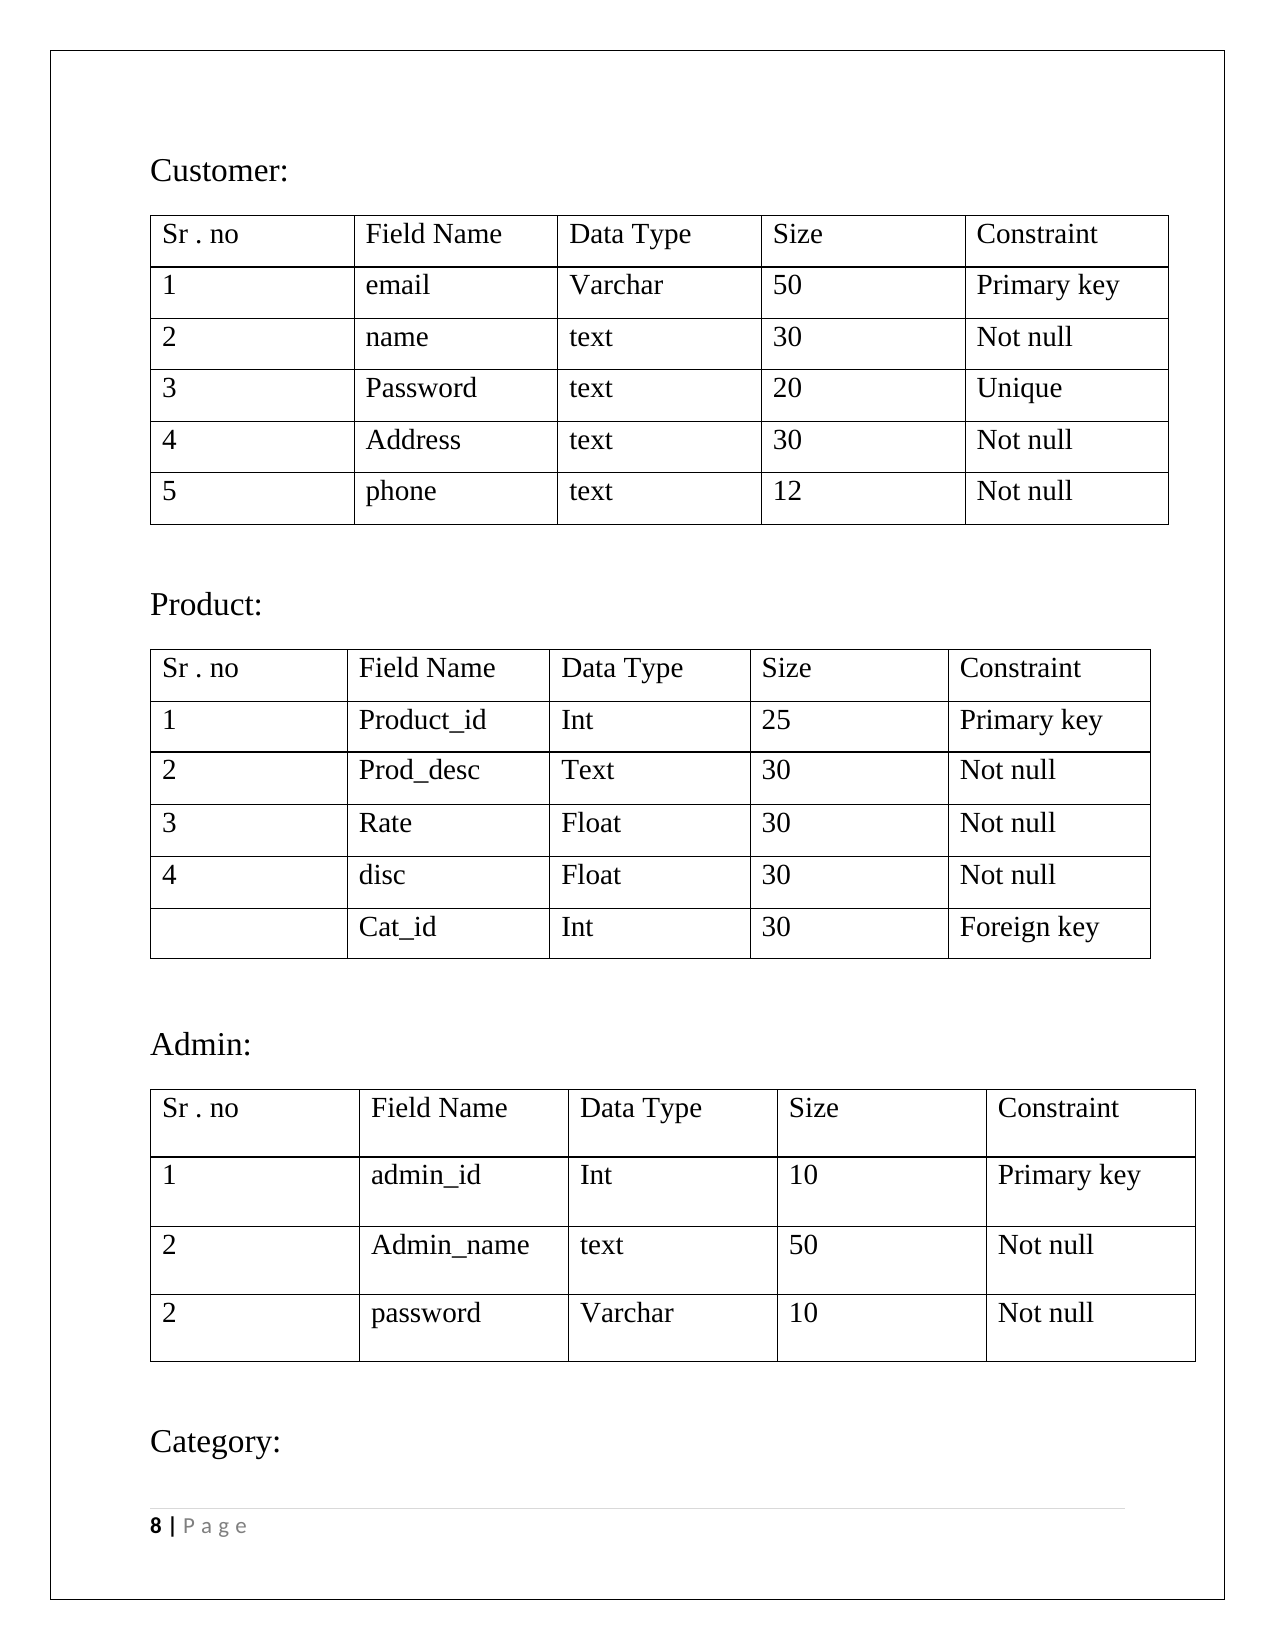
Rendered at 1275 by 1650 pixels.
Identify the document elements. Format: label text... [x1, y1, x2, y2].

table_cell Not null [966, 319, 1168, 369]
table_cell Unique [966, 370, 1168, 421]
table_header Sr . no [151, 1090, 359, 1156]
table_cell 2 [151, 753, 347, 804]
table_cell Address [355, 422, 557, 472]
table_header Data Type [558, 216, 761, 266]
table_cell Rate [348, 805, 549, 856]
table_cell Primary key [966, 268, 1168, 318]
table_cell [151, 909, 347, 958]
table_cell 1 [151, 1158, 359, 1226]
table_cell text [569, 1227, 777, 1294]
text Product: [150, 584, 1125, 622]
table_cell Foreign key [949, 909, 1150, 958]
table_cell Not null [987, 1295, 1195, 1361]
table_header Data Type [550, 650, 750, 701]
table_cell 2 [151, 1295, 359, 1361]
table_cell 3 [151, 370, 354, 421]
table_cell 30 [762, 422, 965, 472]
table_cell 30 [751, 857, 948, 908]
table_cell 25 [751, 702, 948, 751]
table_cell Not null [949, 753, 1150, 804]
table_header Field Name [348, 650, 549, 701]
table_cell 30 [751, 805, 948, 856]
table_cell Float [550, 805, 750, 856]
table_cell Not null [949, 857, 1150, 908]
table_cell 5 [151, 473, 354, 524]
table_cell Admin_name [360, 1227, 568, 1294]
table_header Field Name [360, 1090, 568, 1156]
table_header Sr . no [151, 650, 347, 701]
table_cell text [558, 319, 761, 369]
table_cell 1 [151, 702, 347, 751]
table_cell Product_id [348, 702, 549, 751]
table_cell Not null [966, 422, 1168, 472]
table_cell 2 [151, 319, 354, 369]
table_cell Not null [987, 1227, 1195, 1294]
table_cell 3 [151, 805, 347, 856]
table_cell Int [550, 909, 750, 958]
table_cell 30 [751, 909, 948, 958]
table_header Sr . no [151, 216, 354, 266]
table_cell Int [550, 702, 750, 751]
table_cell name [355, 319, 557, 369]
table_cell Float [550, 857, 750, 908]
table_cell admin_id [360, 1158, 568, 1226]
table_cell 50 [778, 1227, 986, 1294]
table_cell text [558, 473, 761, 524]
table_cell 30 [751, 753, 948, 804]
table_cell 4 [151, 422, 354, 472]
table_cell phone [355, 473, 557, 524]
table_cell Not null [949, 805, 1150, 856]
table_header Size [751, 650, 948, 701]
text Customer: [150, 150, 1125, 188]
table_cell text [558, 422, 761, 472]
table_cell 30 [762, 319, 965, 369]
text Category: [150, 1422, 1125, 1460]
table_cell Password [355, 370, 557, 421]
table_cell Text [550, 753, 750, 804]
table_cell disc [348, 857, 549, 908]
table_header Field Name [355, 216, 557, 266]
table_cell Varchar [558, 268, 761, 318]
table_cell email [355, 268, 557, 318]
table_cell Primary key [987, 1158, 1195, 1226]
table_header Constraint [966, 216, 1168, 266]
table_cell 2 [151, 1227, 359, 1294]
table_cell 50 [762, 268, 965, 318]
table_header Size [778, 1090, 986, 1156]
table_cell 10 [778, 1295, 986, 1361]
table_cell Primary key [949, 702, 1150, 751]
table_cell 4 [151, 857, 347, 908]
table_cell 20 [762, 370, 965, 421]
table_cell Prod_desc [348, 753, 549, 804]
table_cell text [558, 370, 761, 421]
table_header Data Type [569, 1090, 777, 1156]
table_cell Cat_id [348, 909, 549, 958]
table_cell 10 [778, 1158, 986, 1226]
table_cell 12 [762, 473, 965, 524]
table_header Constraint [949, 650, 1150, 701]
table_header Constraint [987, 1090, 1195, 1156]
table_cell Not null [966, 473, 1168, 524]
table_cell Varchar [569, 1295, 777, 1361]
table_header Size [762, 216, 965, 266]
table_cell Int [569, 1158, 777, 1226]
table_cell 1 [151, 268, 354, 318]
table_cell password [360, 1295, 568, 1361]
text Admin: [150, 1024, 1125, 1063]
